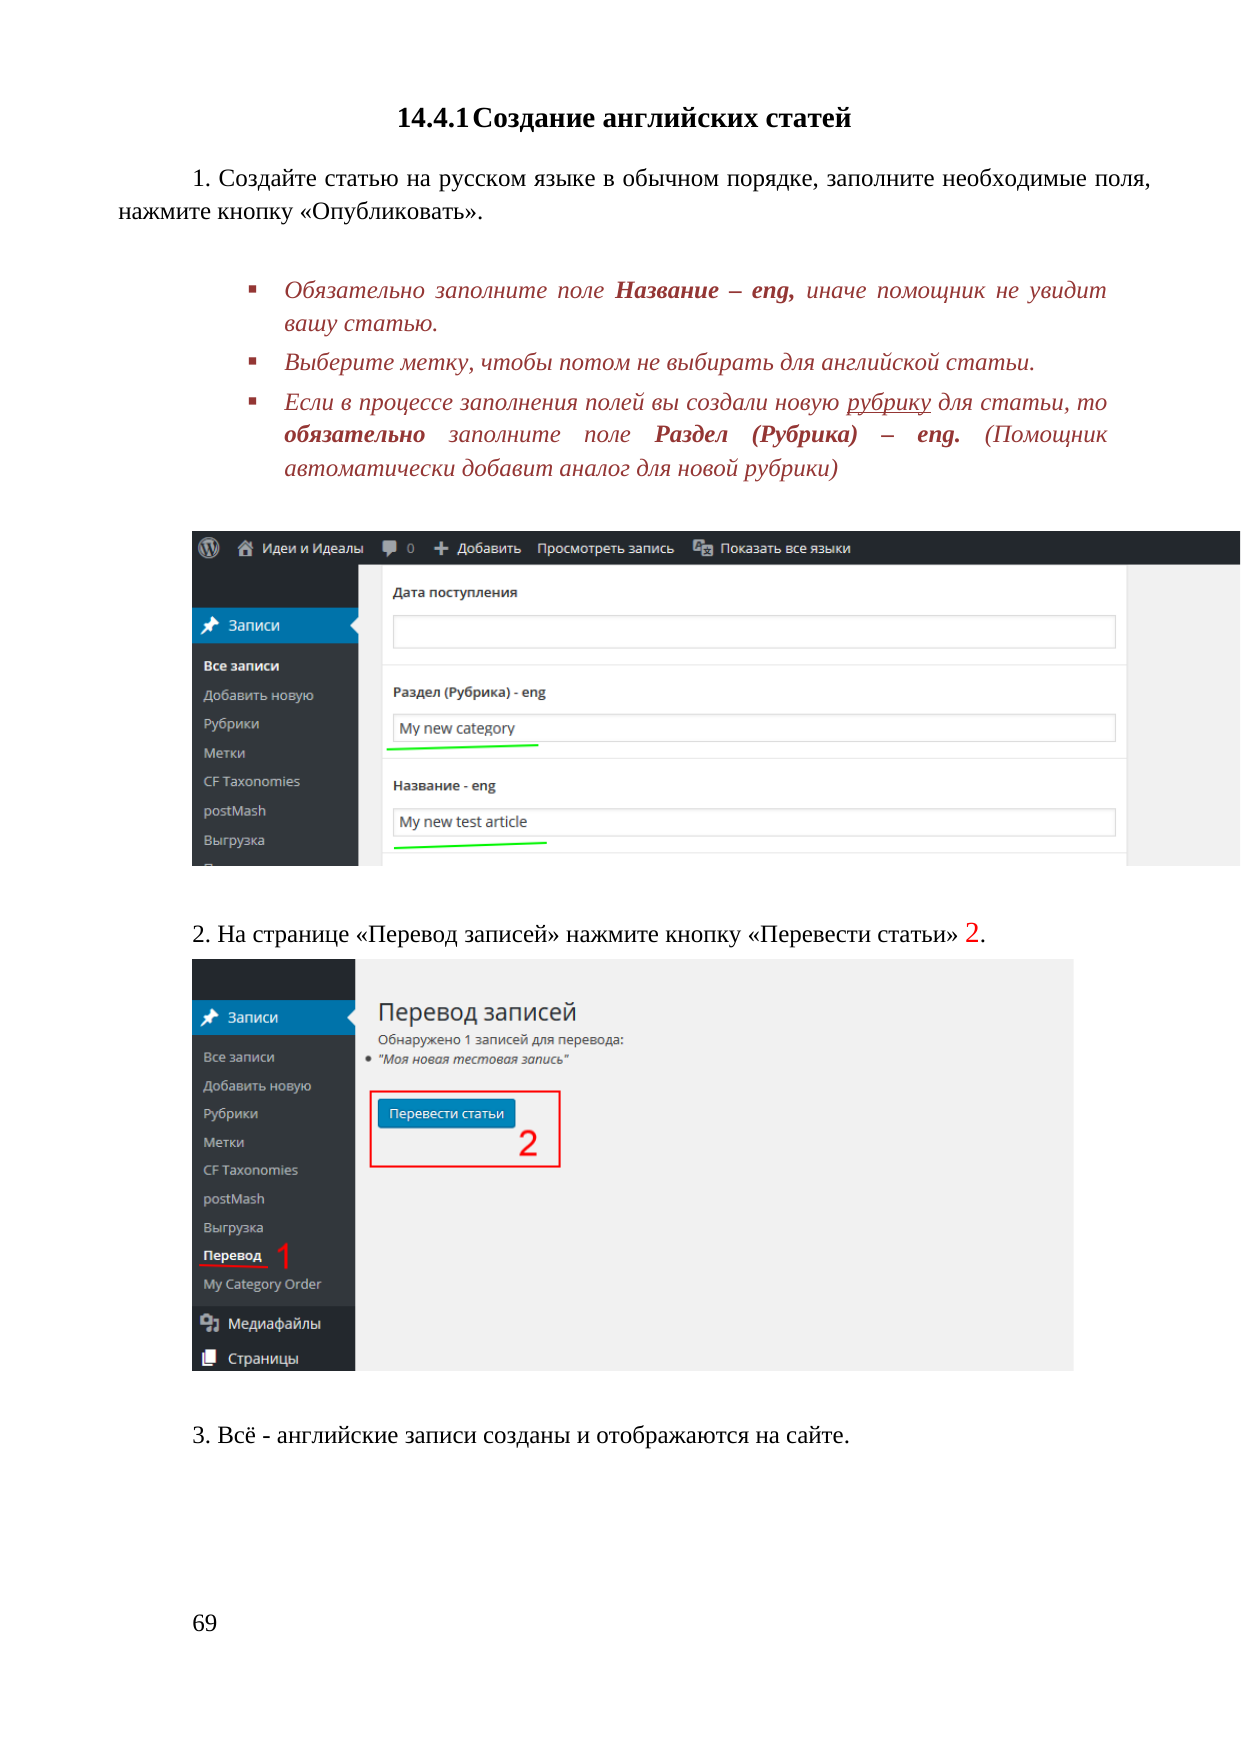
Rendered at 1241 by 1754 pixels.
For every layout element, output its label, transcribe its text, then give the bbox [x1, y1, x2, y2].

text 1. Создайте статью на русском языке в обычном порядке, заполните необходимые поля, нажмите кнопку «Опубликовать». [118, 163, 1152, 225]
picture [260, 623, 266, 630]
picture [271, 1015, 278, 1022]
list Если в процессе заполнения полей вы создали новую рубрику для статьи, то обязательно заполните поле Раздел (Рубрика) – eng. (Помощник автоматически добавит аналог для новой рубрики) [247, 387, 1107, 481]
picture [234, 1014, 239, 1022]
picture [255, 1015, 264, 1022]
text 2. На странице «Перевод записей» нажмите кнопку «Перевести статьи» 2. [118, 915, 1152, 948]
picture [202, 1009, 218, 1025]
picture [192, 959, 1074, 1371]
list Выберите метку, чтобы потом не выбирать для английской статьи. [247, 347, 1107, 376]
picture [202, 617, 218, 633]
list Обязательно заполните поле Название – eng, иначе помощник не увидит вашу статью. [247, 275, 1107, 337]
text 3. Всё - английские записи созданы и отображаются на сайте. [118, 1420, 1152, 1449]
picture [192, 531, 1241, 866]
picture [270, 623, 279, 630]
text Создание английских статей [96, 100, 1152, 133]
